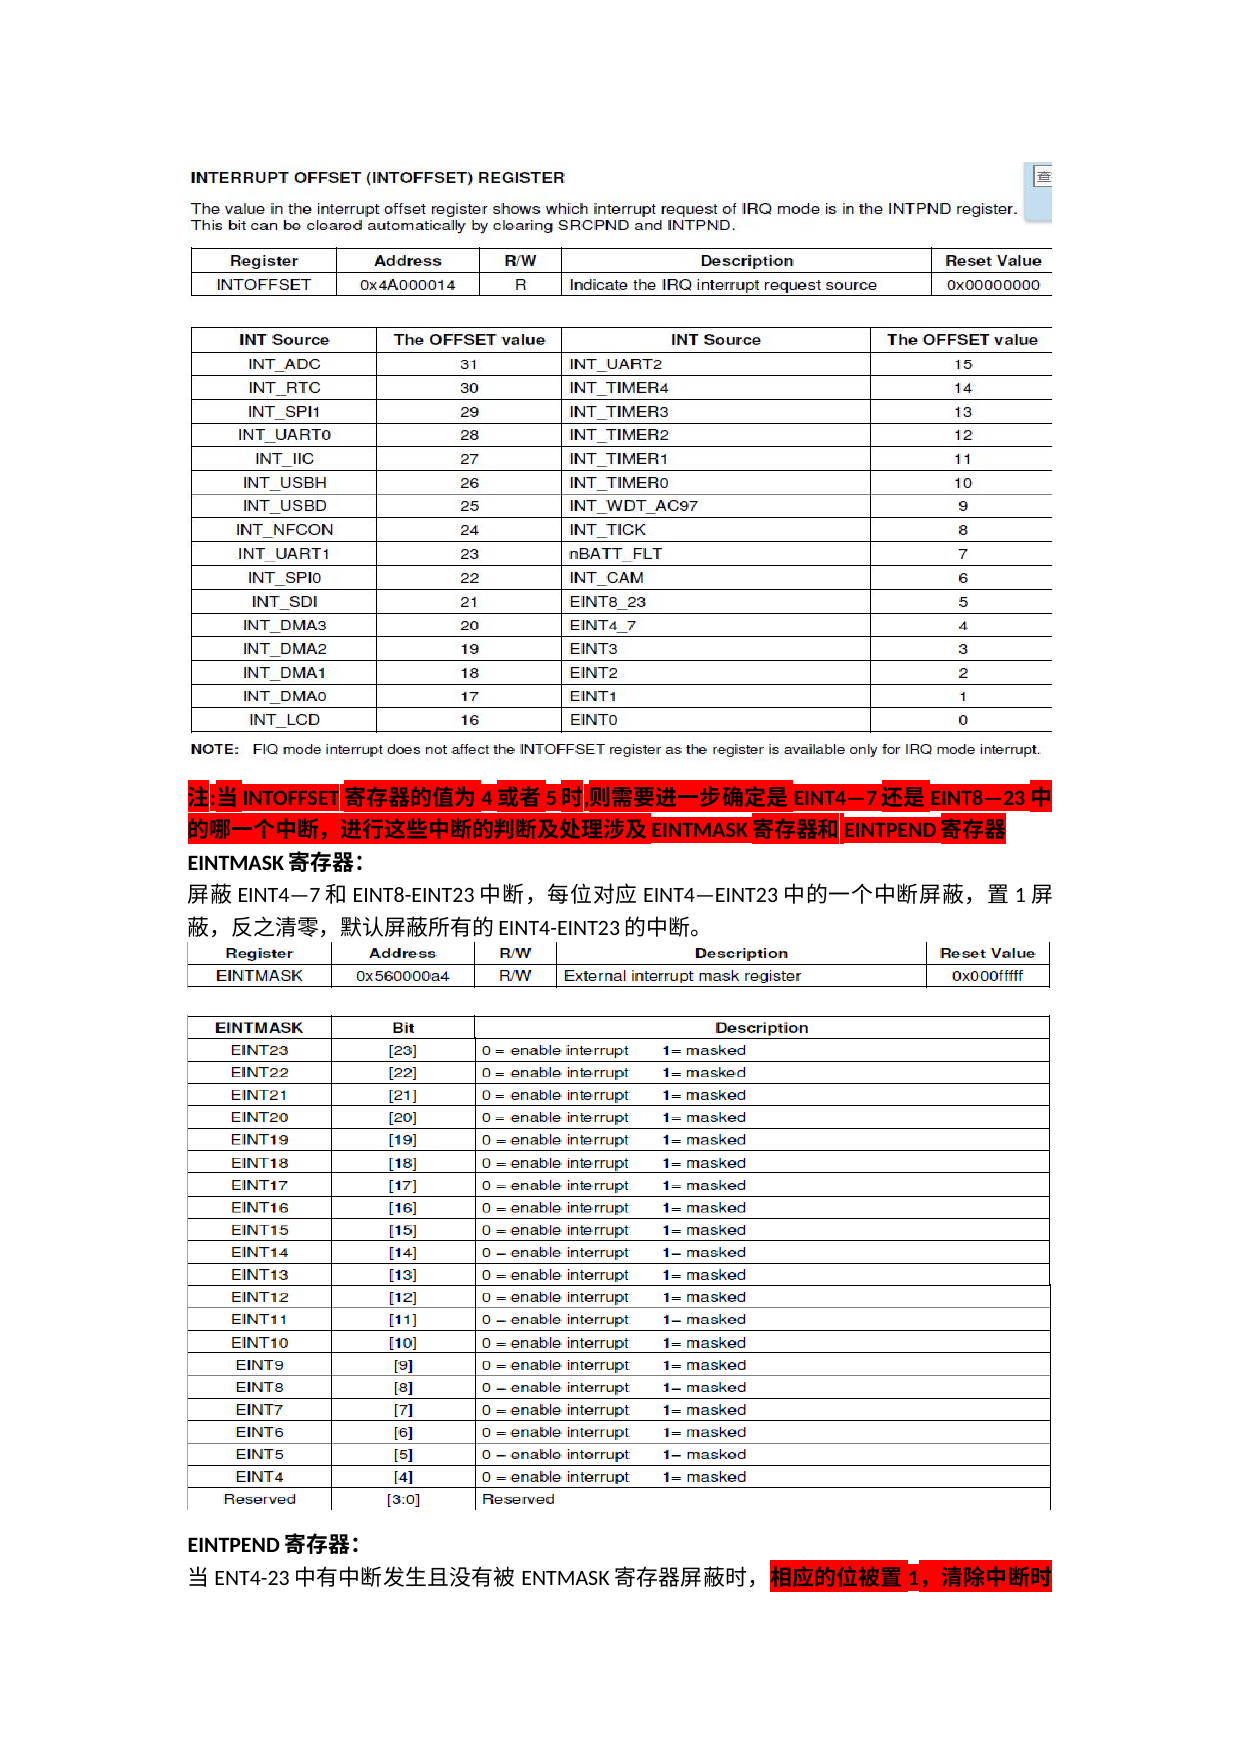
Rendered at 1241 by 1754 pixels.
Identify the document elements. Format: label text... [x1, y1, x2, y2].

picture [187, 162, 1053, 762]
text 注:当INTOFFSET寄存器的值为4或者5时,则需要进一步确定是EINT4—7还是EINT8—23中的哪一个中断，进行这些中断的判断及处理涉及EINTMASK寄存器和EINTPEND寄存器 [187, 779, 1053, 844]
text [187, 1559, 1053, 1592]
text EINTMASK寄存器： [187, 844, 1053, 877]
text 屏蔽EINT4—7和EINT8-EINT23中断，每位对应EINT4—EINT23中的一个中断屏蔽，置1屏蔽，反之清零，默认屏蔽所有的EINT4-EINT23的中断。 [187, 877, 1053, 942]
text EINTPEND寄存器： [187, 1527, 1053, 1559]
